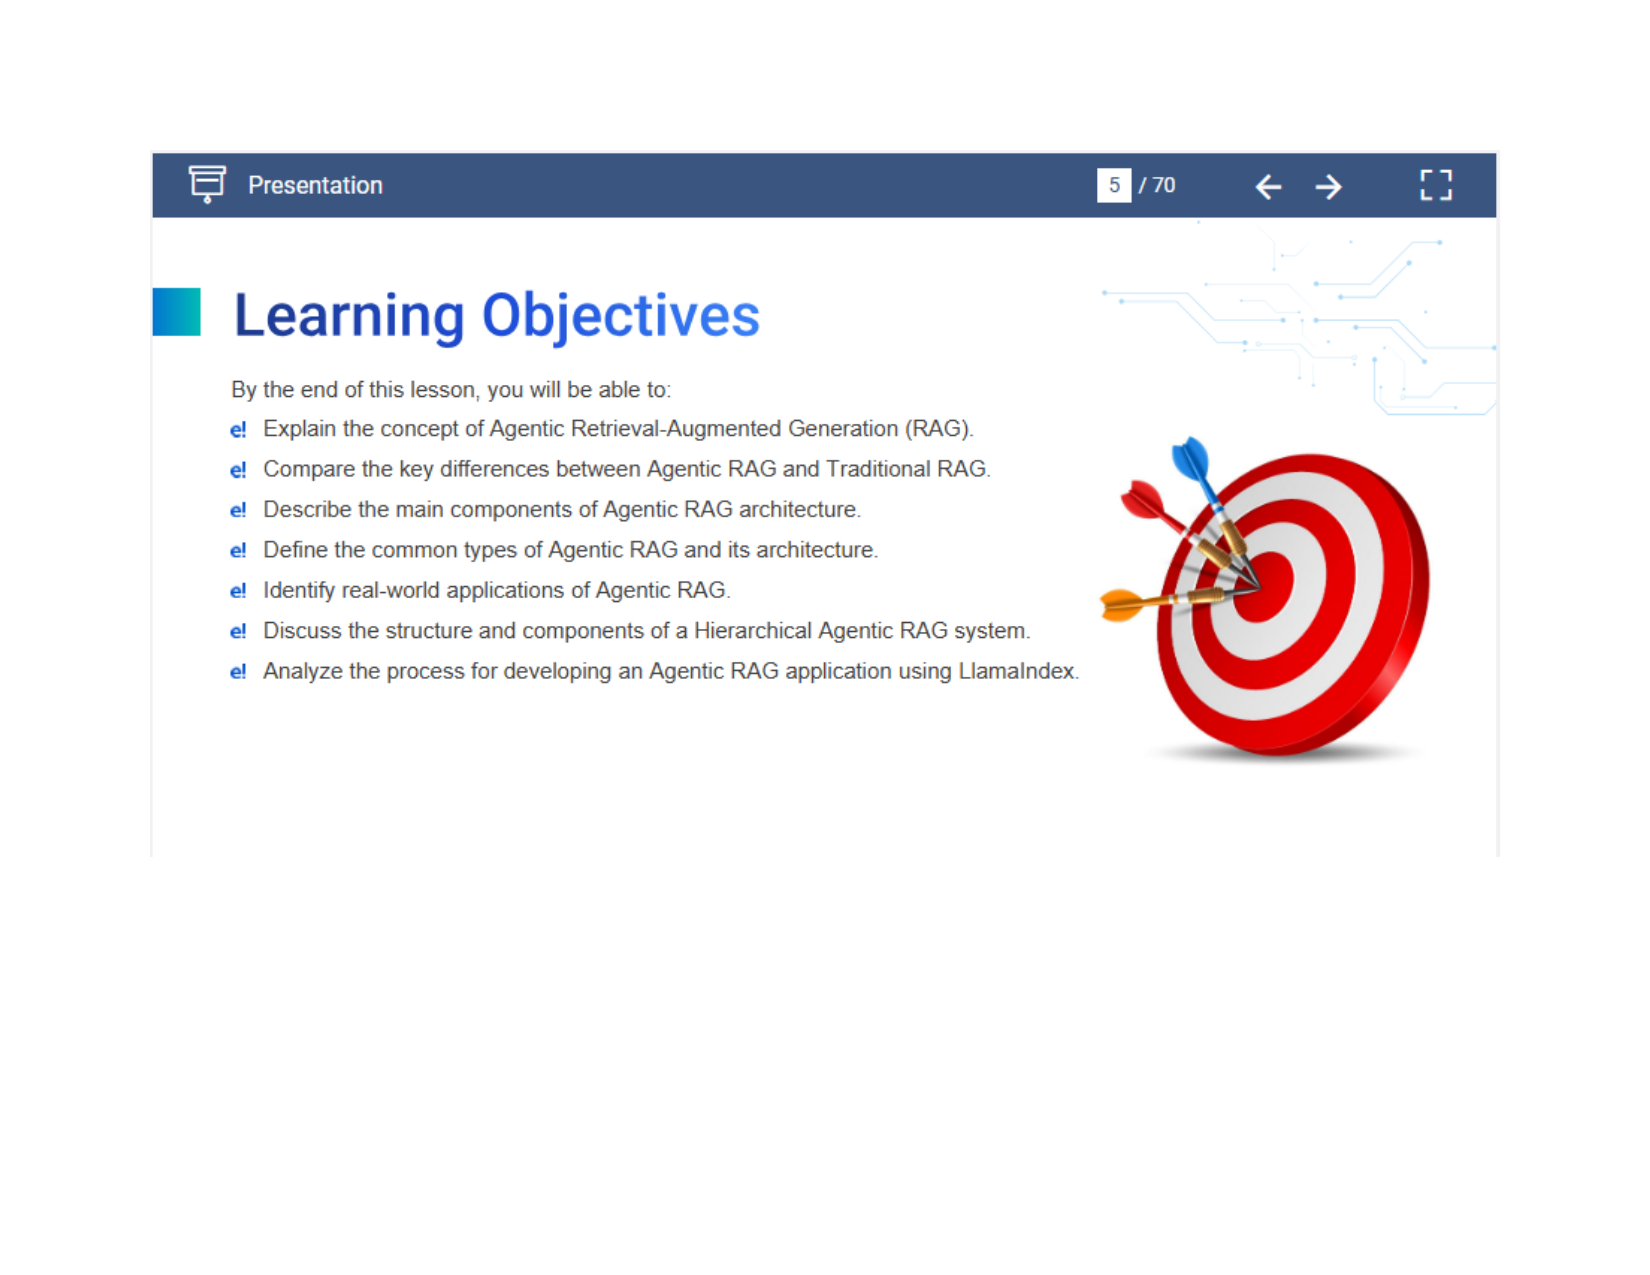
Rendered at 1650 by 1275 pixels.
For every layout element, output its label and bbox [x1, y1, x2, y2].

picture [150, 150, 1500, 857]
